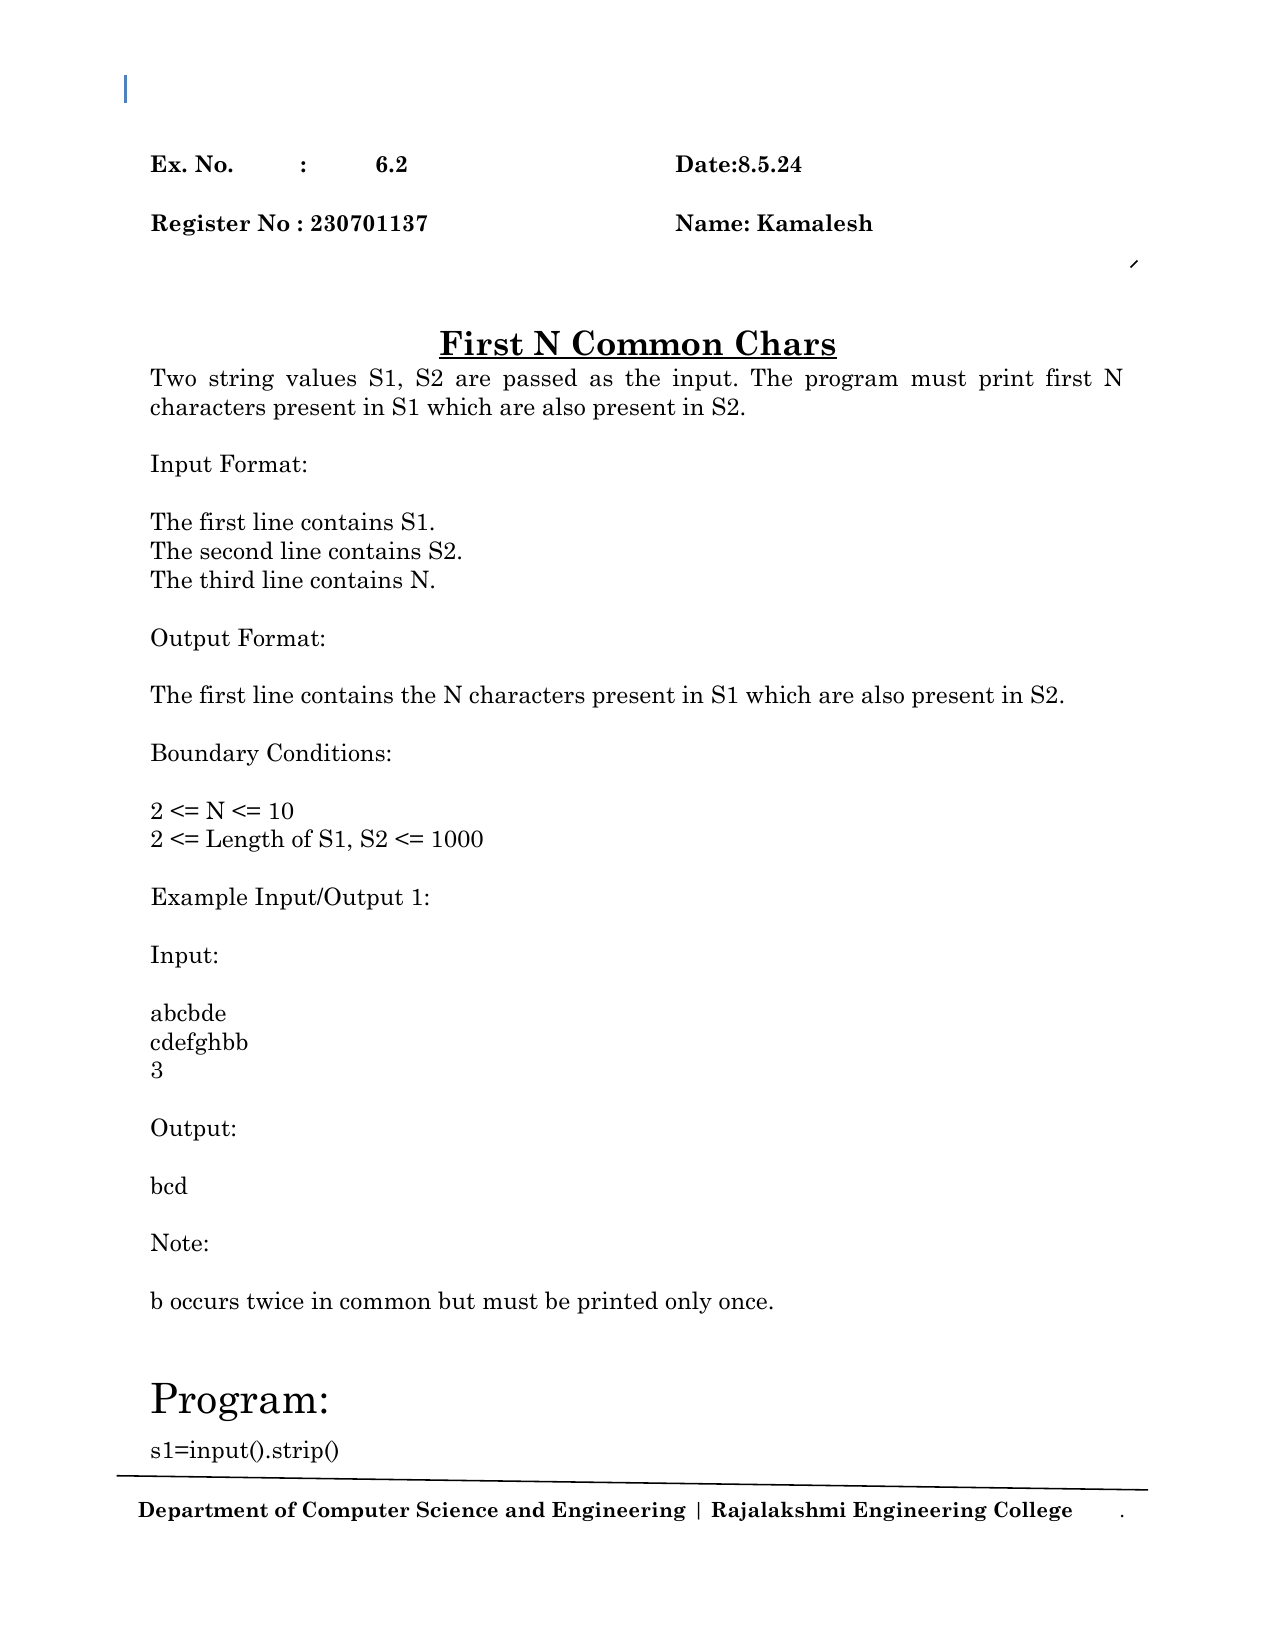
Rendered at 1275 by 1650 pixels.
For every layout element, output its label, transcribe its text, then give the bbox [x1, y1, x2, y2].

text 2 <= N <= 10 [150, 795, 1125, 824]
text bcd [150, 1171, 1125, 1199]
text s1=input().strip() [150, 1435, 1125, 1464]
text Boundary Conditions: [150, 738, 1125, 767]
text 2 <= Length of S1, S2 <= 1000 [150, 824, 1125, 853]
text Two string values S1, S2 are passed as the input. The program must print first N characters present in S1 which are also present in S2. [150, 363, 1125, 420]
text Output: [150, 1113, 1125, 1142]
text Output Format: [150, 622, 1125, 651]
text Ex. No. : 6.2 Date:8.5.24 [150, 150, 1125, 178]
text 3 [150, 1055, 1125, 1084]
text The first line contains S1. [150, 507, 1125, 536]
text Program: [150, 1372, 1125, 1423]
text b occurs twice in common but must be printed only once. [150, 1286, 1125, 1315]
text abcbde [150, 997, 1125, 1026]
text Example Input/Output 1: [150, 882, 1125, 911]
text The third line contains N. [150, 564, 1125, 593]
text cdefghbb [150, 1026, 1125, 1055]
text First N Common Chars [150, 322, 1125, 363]
text Note: [150, 1228, 1125, 1257]
text Register No : 230701137 Name: Kamalesh [150, 209, 1125, 237]
text The second line contains S2. [150, 536, 1125, 564]
text Input Format: [150, 449, 1125, 478]
text The first line contains the N characters present in S1 which are also present in S2. [150, 680, 1125, 709]
text Input: [150, 940, 1125, 968]
